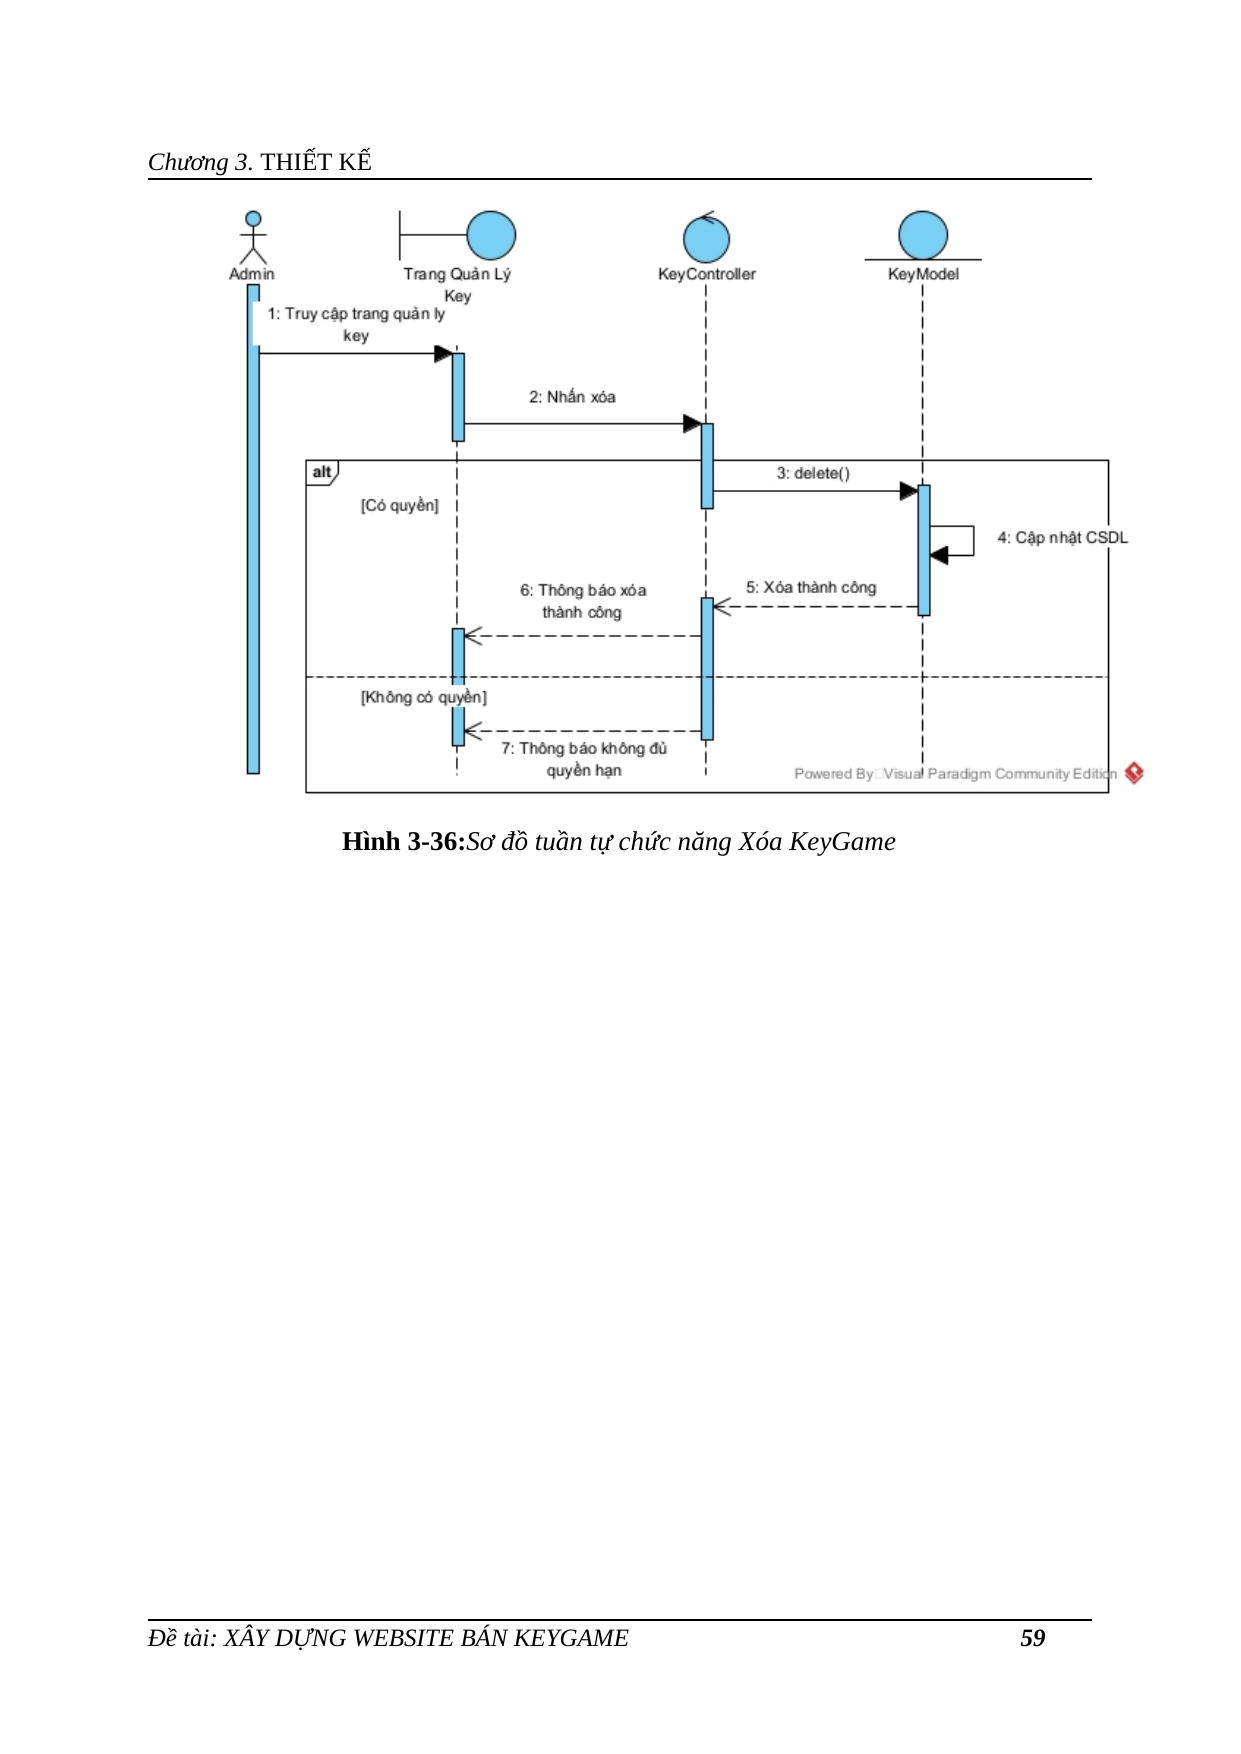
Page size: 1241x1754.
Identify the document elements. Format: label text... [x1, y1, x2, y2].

picture [206, 208, 1152, 798]
